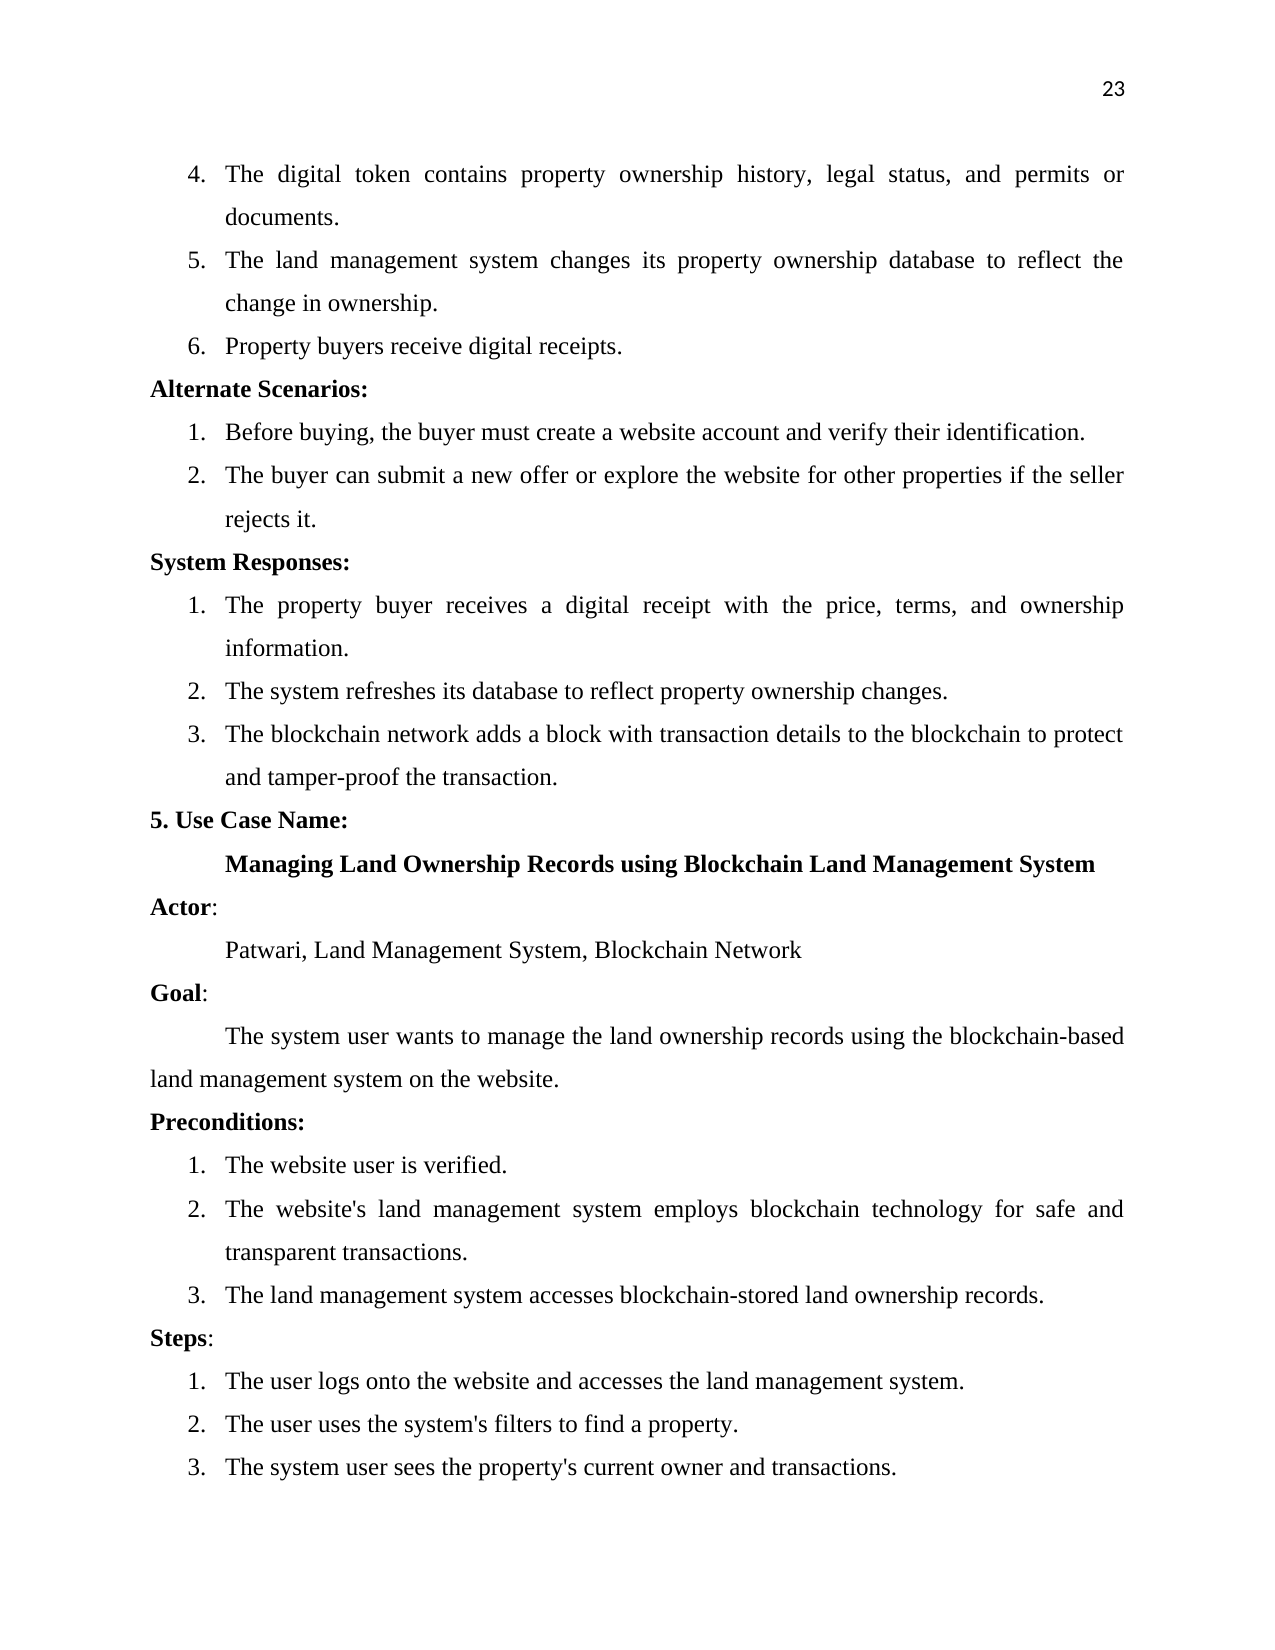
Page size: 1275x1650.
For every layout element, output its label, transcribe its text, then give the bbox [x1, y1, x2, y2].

list The blockchain network adds a block with transaction details to the blockchain to protect and tamper-proof the transaction. [187, 719, 1125, 791]
list The website's land management system employs blockchain technology for safe and transparent transactions. [187, 1194, 1125, 1266]
list The website user is verified. [187, 1151, 1125, 1179]
list The property buyer receives a digital receipt with the price, terms, and ownership information. [187, 590, 1125, 662]
list The user uses the system's filters to find a property. [187, 1409, 1125, 1438]
text Goal: [150, 978, 1125, 1007]
list The user logs onto the website and accesses the land management system. [187, 1366, 1125, 1395]
list The system refreshes its database to reflect property ownership changes. [187, 676, 1125, 705]
text The system user wants to manage the land ownership records using the blockchain-based land management system on the website. [150, 1021, 1125, 1093]
text Preconditions: [150, 1107, 1125, 1136]
list The digital token contains property ownership history, legal status, and permits or documents. [187, 159, 1125, 231]
list The land management system accesses blockchain-stored land ownership records. [187, 1280, 1125, 1309]
text Patwari, Land Management System, Blockchain Network [150, 935, 1125, 964]
list The land management system changes its property ownership database to reflect the change in ownership. [187, 245, 1125, 317]
text System Responses: [150, 547, 1125, 576]
list The system user sees the property's current owner and transactions. [187, 1452, 1125, 1481]
text Managing Land Ownership Records using Blockchain Land Management System [150, 849, 1125, 877]
list The buyer can submit a new offer or explore the website for other properties if the seller rejects it. [187, 461, 1125, 532]
text Alternate Scenarios: [150, 374, 1125, 403]
list Before buying, the buyer must create a website account and verify their identification. [187, 417, 1125, 446]
text Steps: [150, 1323, 1125, 1352]
text Actor: [150, 892, 1125, 921]
list Property buyers receive digital receipts. [187, 331, 1125, 360]
text 5. Use Case Name: [150, 806, 1125, 834]
